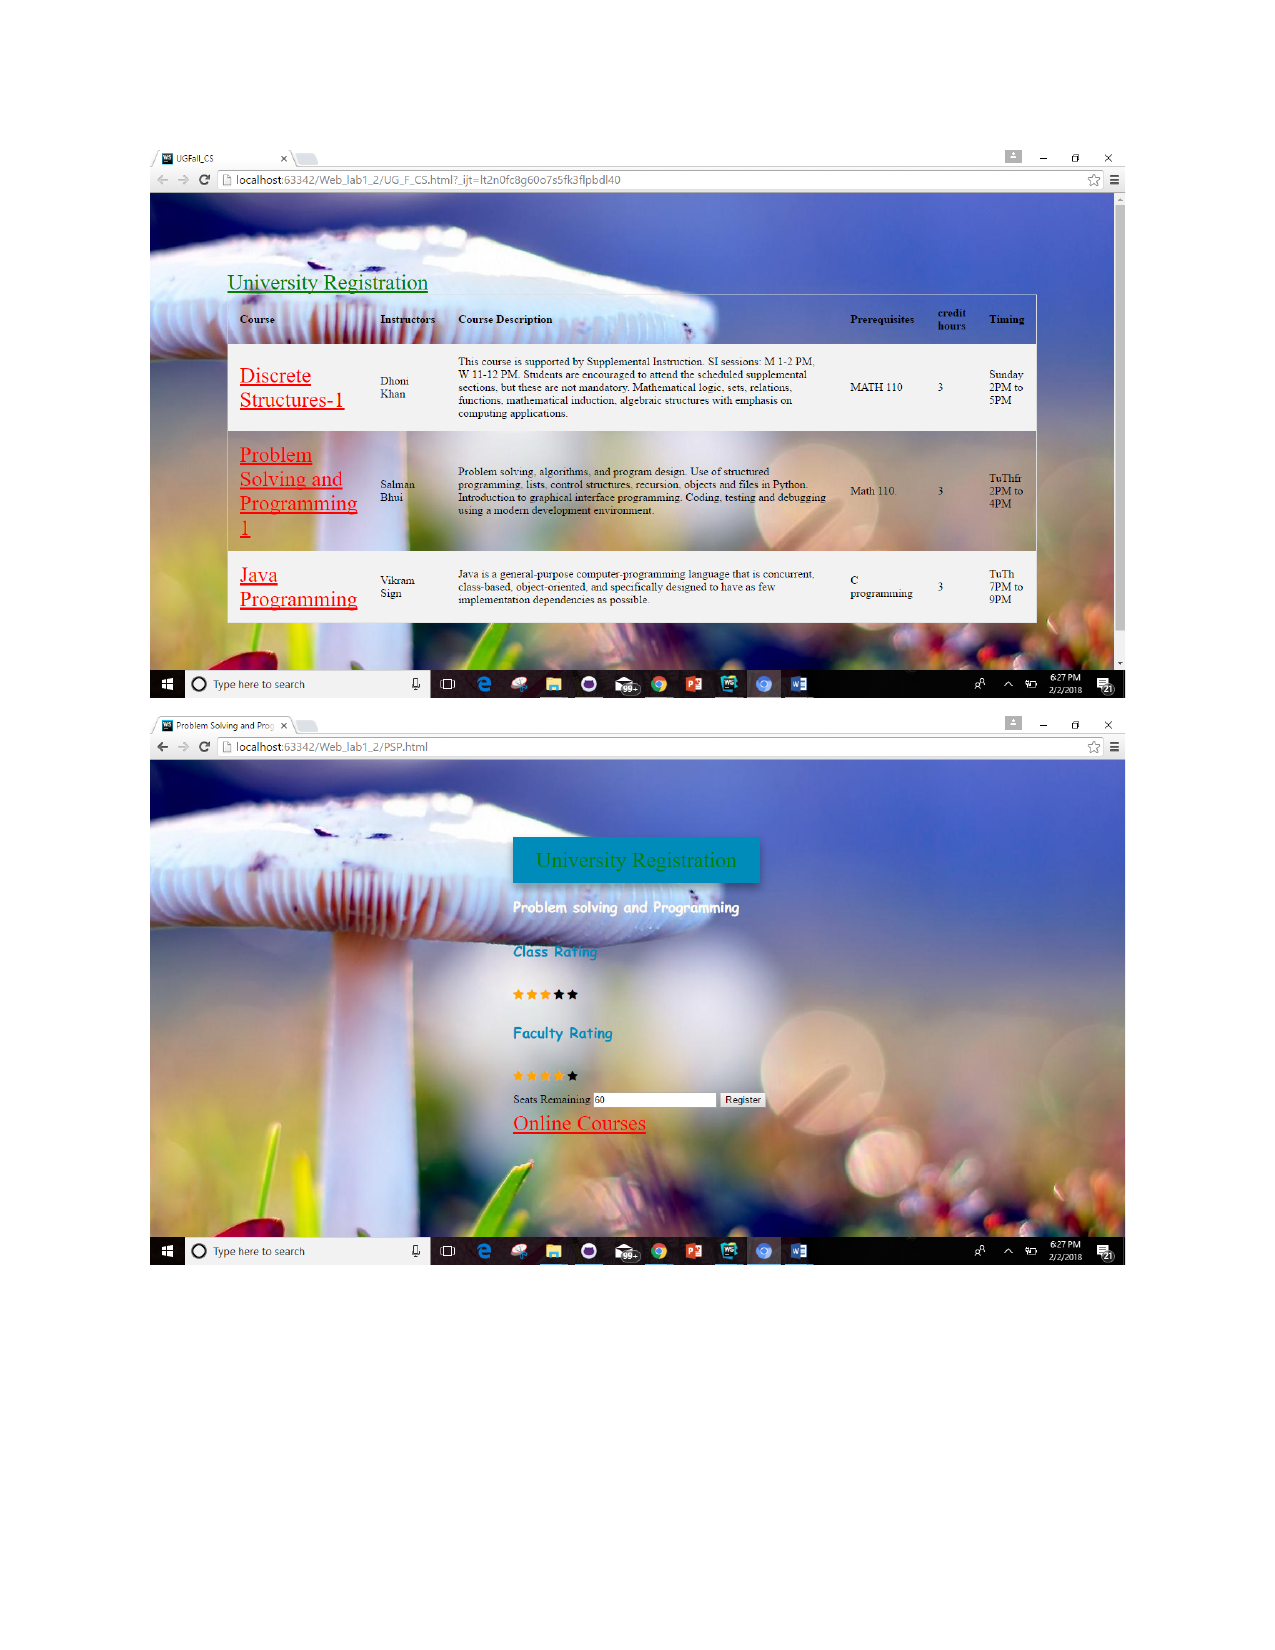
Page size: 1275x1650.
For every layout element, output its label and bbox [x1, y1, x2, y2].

picture [150, 150, 1125, 698]
picture [150, 716, 1125, 1265]
